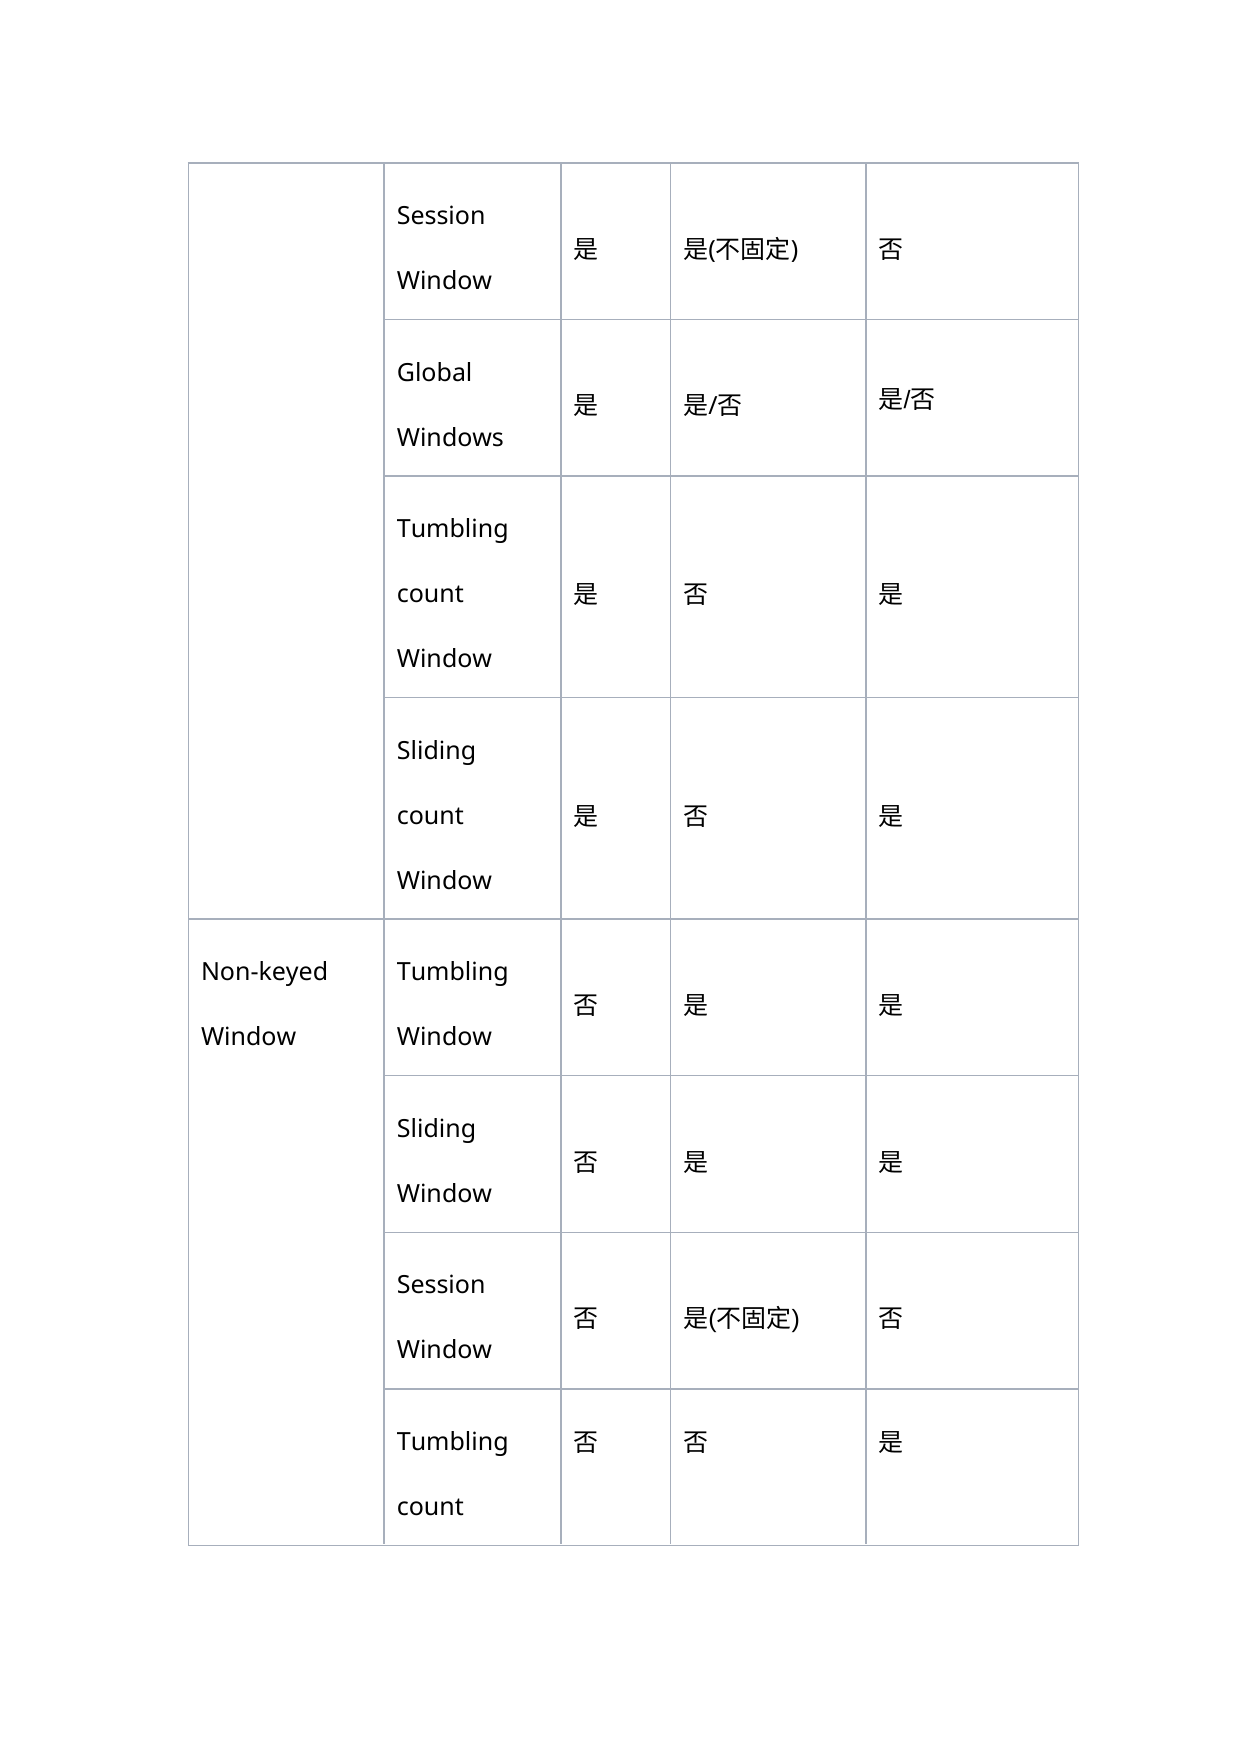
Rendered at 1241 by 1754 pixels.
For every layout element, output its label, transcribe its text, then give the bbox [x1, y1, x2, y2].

table_cell Sliding Window [385, 1076, 560, 1231]
table_cell Global Windows [385, 320, 560, 475]
table_cell 是 [867, 1076, 1078, 1231]
table_cell 否 [562, 920, 670, 1075]
table_cell 否 [562, 1233, 670, 1388]
table_cell 是 [867, 920, 1078, 1075]
table_cell 是 [562, 477, 670, 697]
table_cell Tumbling count Window [385, 477, 560, 697]
table_cell 是 [867, 1390, 1078, 1544]
table_cell 否 [562, 1076, 670, 1231]
table_cell Session Window [385, 164, 560, 318]
table_cell 是/否 [867, 320, 1078, 475]
table_cell 是 [671, 920, 865, 1075]
table_cell Non-keyed Window [189, 920, 383, 1544]
table_cell 是 [671, 1076, 865, 1231]
table_cell 是/否 [671, 320, 865, 475]
table_cell Sliding count Window [385, 698, 560, 918]
table_cell 是 [562, 698, 670, 918]
table_cell 是 [867, 477, 1078, 697]
table_cell 否 [867, 164, 1078, 318]
table_cell 是 [562, 320, 670, 475]
table_cell 是(不固定) [671, 164, 865, 318]
table_cell Session Window [385, 1233, 560, 1388]
table_cell 否 [562, 1390, 670, 1544]
table_cell 是 [867, 698, 1078, 918]
table_cell 否 [671, 477, 865, 697]
table_cell Tumbling Window [385, 920, 560, 1075]
table_cell 是 [562, 164, 670, 318]
table_cell 是(不固定) [671, 1233, 865, 1388]
table_cell 否 [867, 1233, 1078, 1388]
table_cell 否 [671, 698, 865, 918]
table_cell 否 [671, 1390, 865, 1544]
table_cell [385, 1390, 560, 1544]
